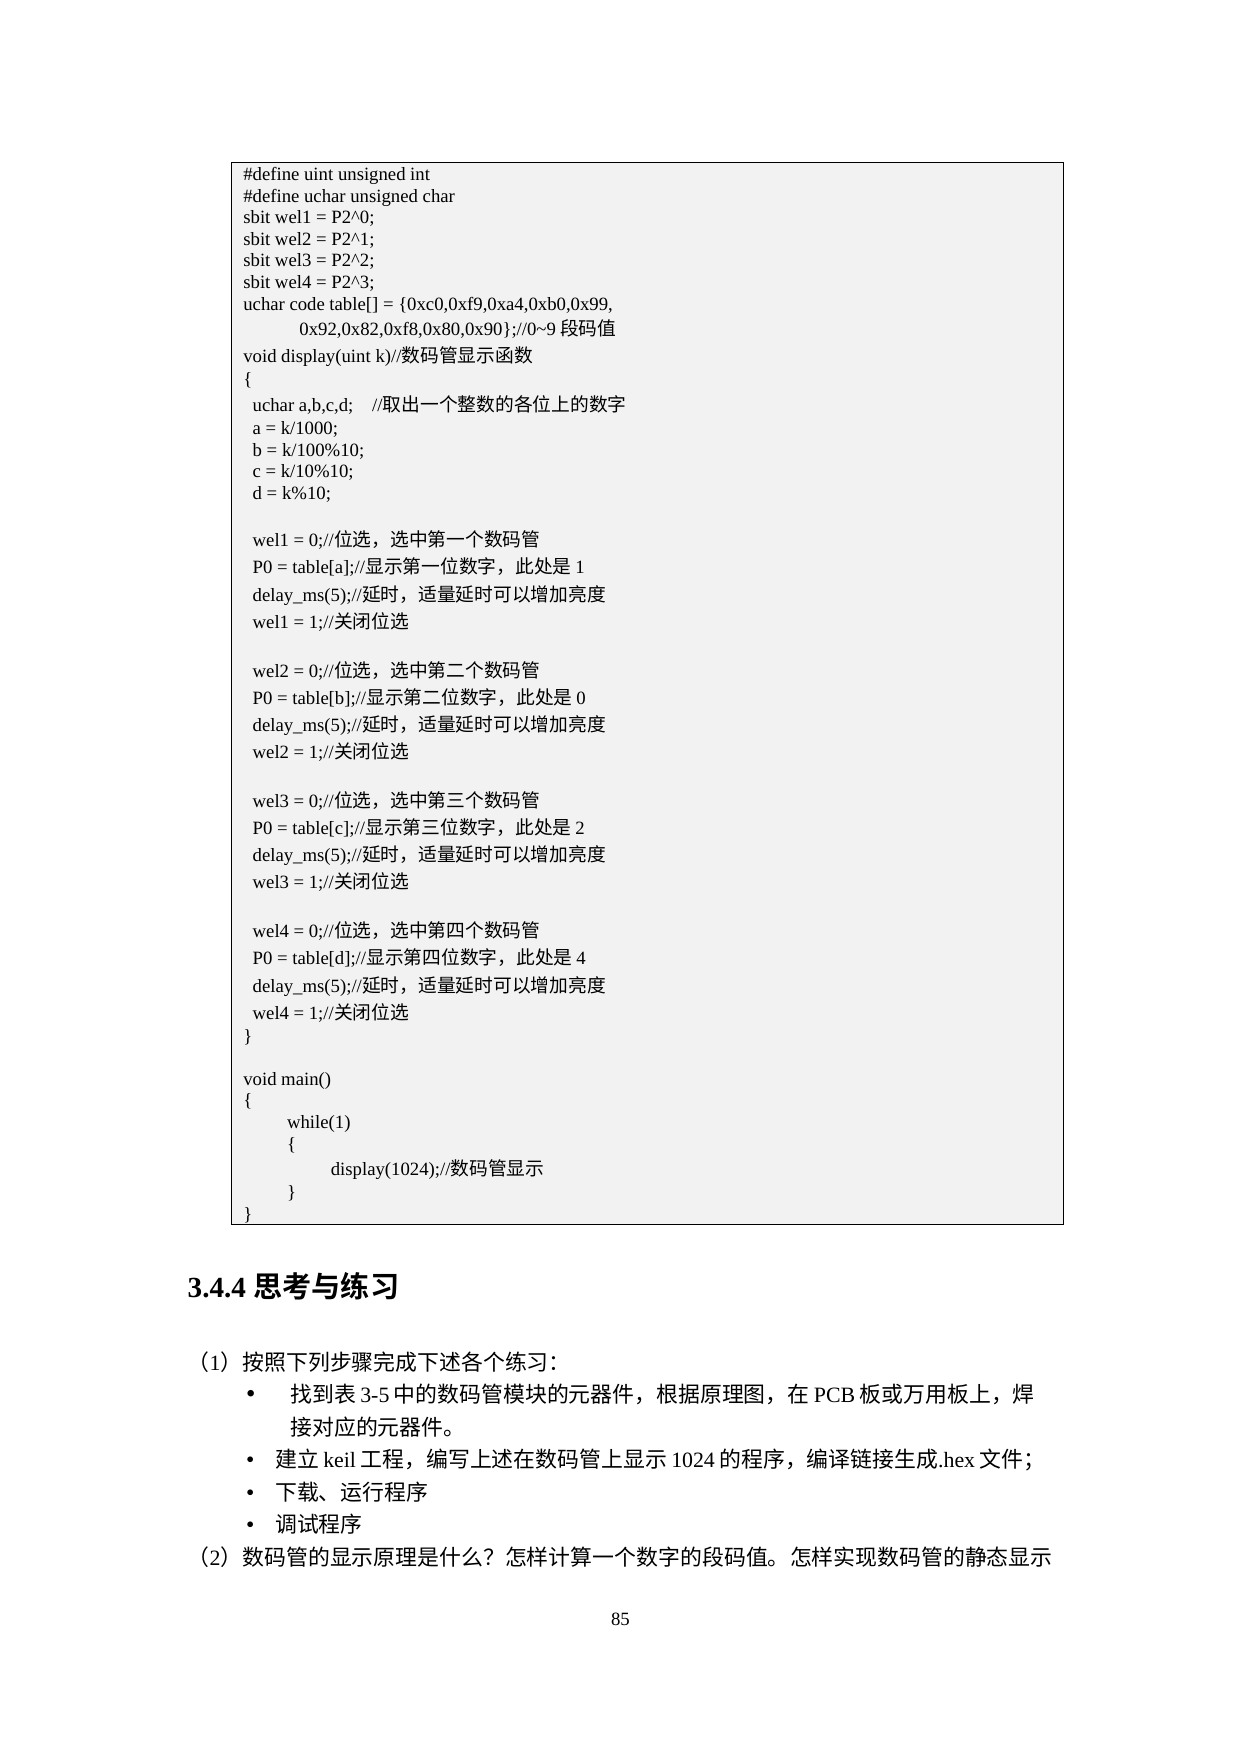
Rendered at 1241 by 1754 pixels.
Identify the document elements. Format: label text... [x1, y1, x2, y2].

text （1）按照下列步骤完成下述各个练习： [187, 1344, 1053, 1377]
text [187, 1539, 1053, 1572]
list 调试程序 [187, 1507, 1053, 1539]
list 找到表3-5中的数码管模块的元器件，根据原理图，在PCB板或万用板上，焊接对应的元器件。 [246, 1377, 1053, 1442]
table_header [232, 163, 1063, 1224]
list 下载、运行程序 [187, 1474, 1053, 1507]
list 建立keil工程，编写上述在数码管上显示1024的程序，编译链接生成.hex文件； [187, 1442, 1053, 1474]
subtitle 3.4.4 思考与练习 [187, 1252, 1053, 1317]
